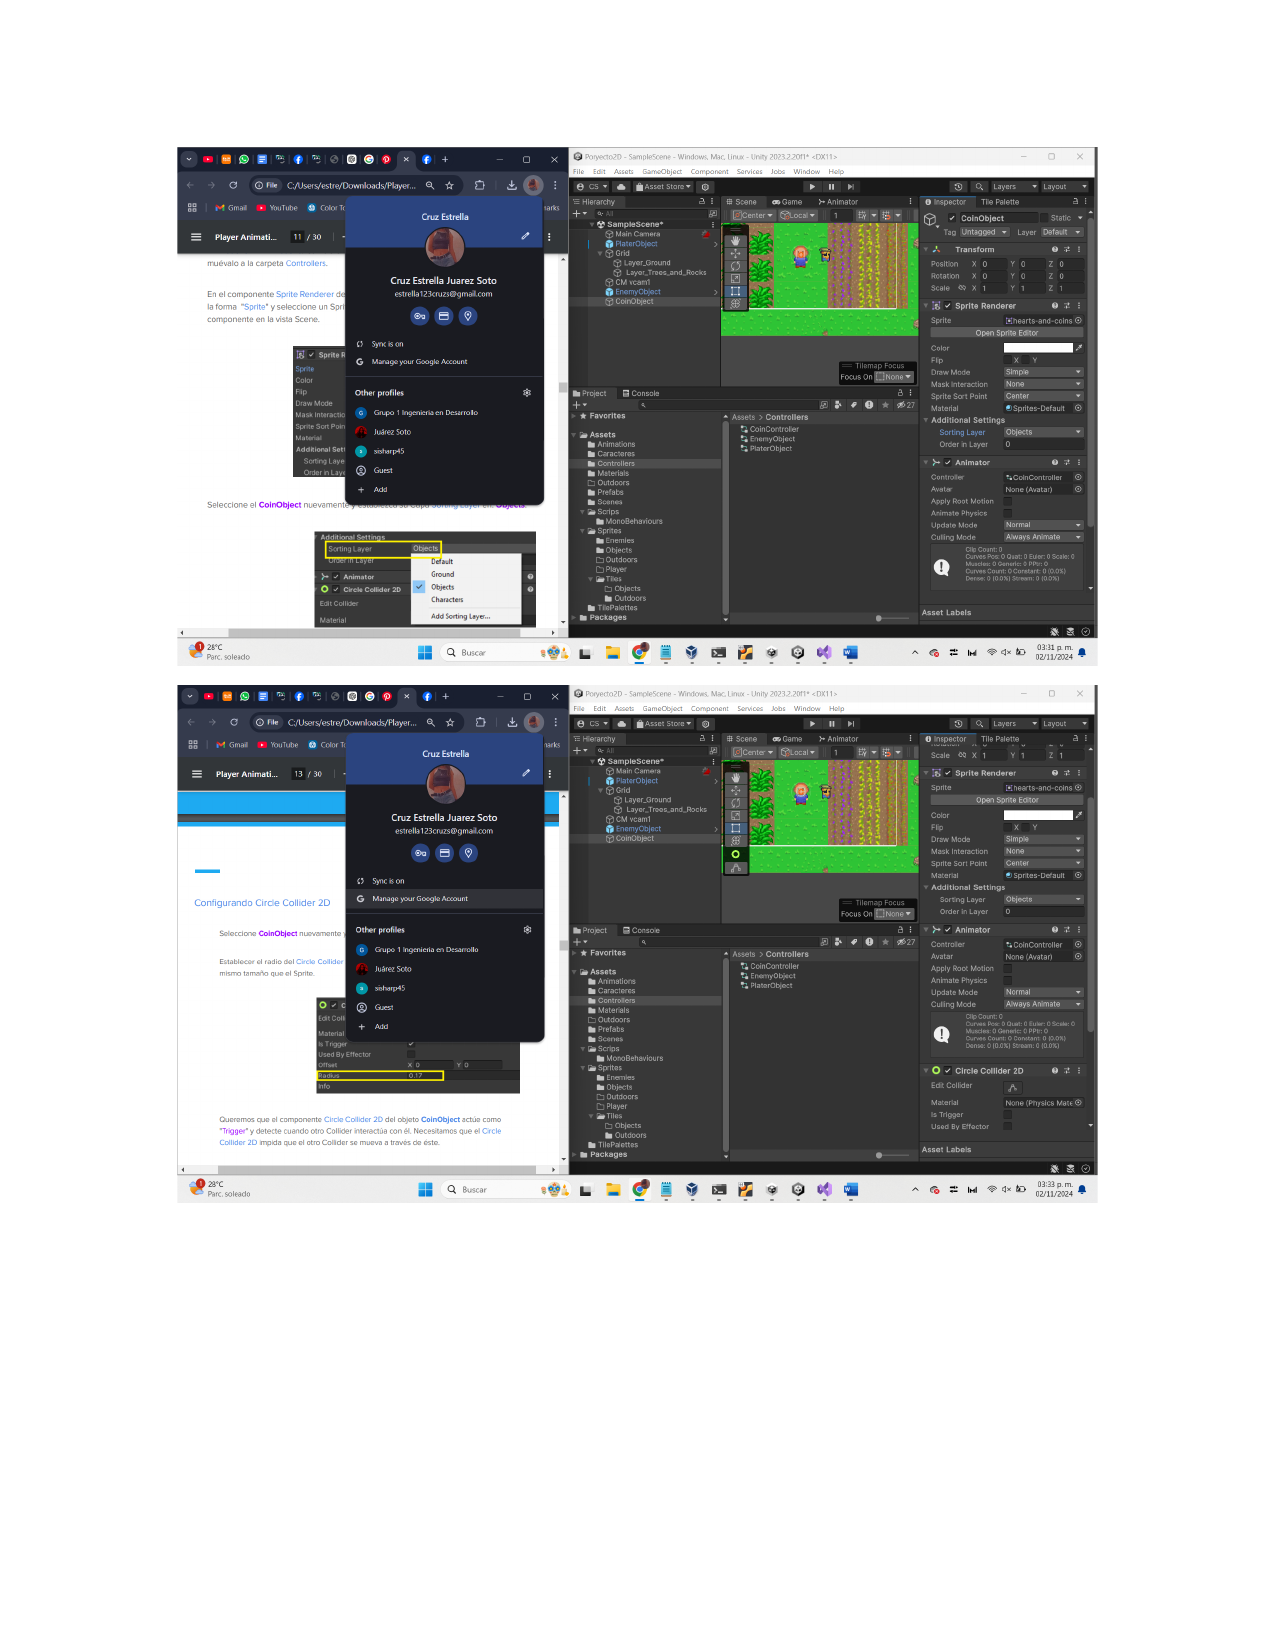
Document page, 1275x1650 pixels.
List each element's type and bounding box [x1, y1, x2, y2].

picture [177, 147, 1098, 666]
picture [177, 685, 1098, 1203]
